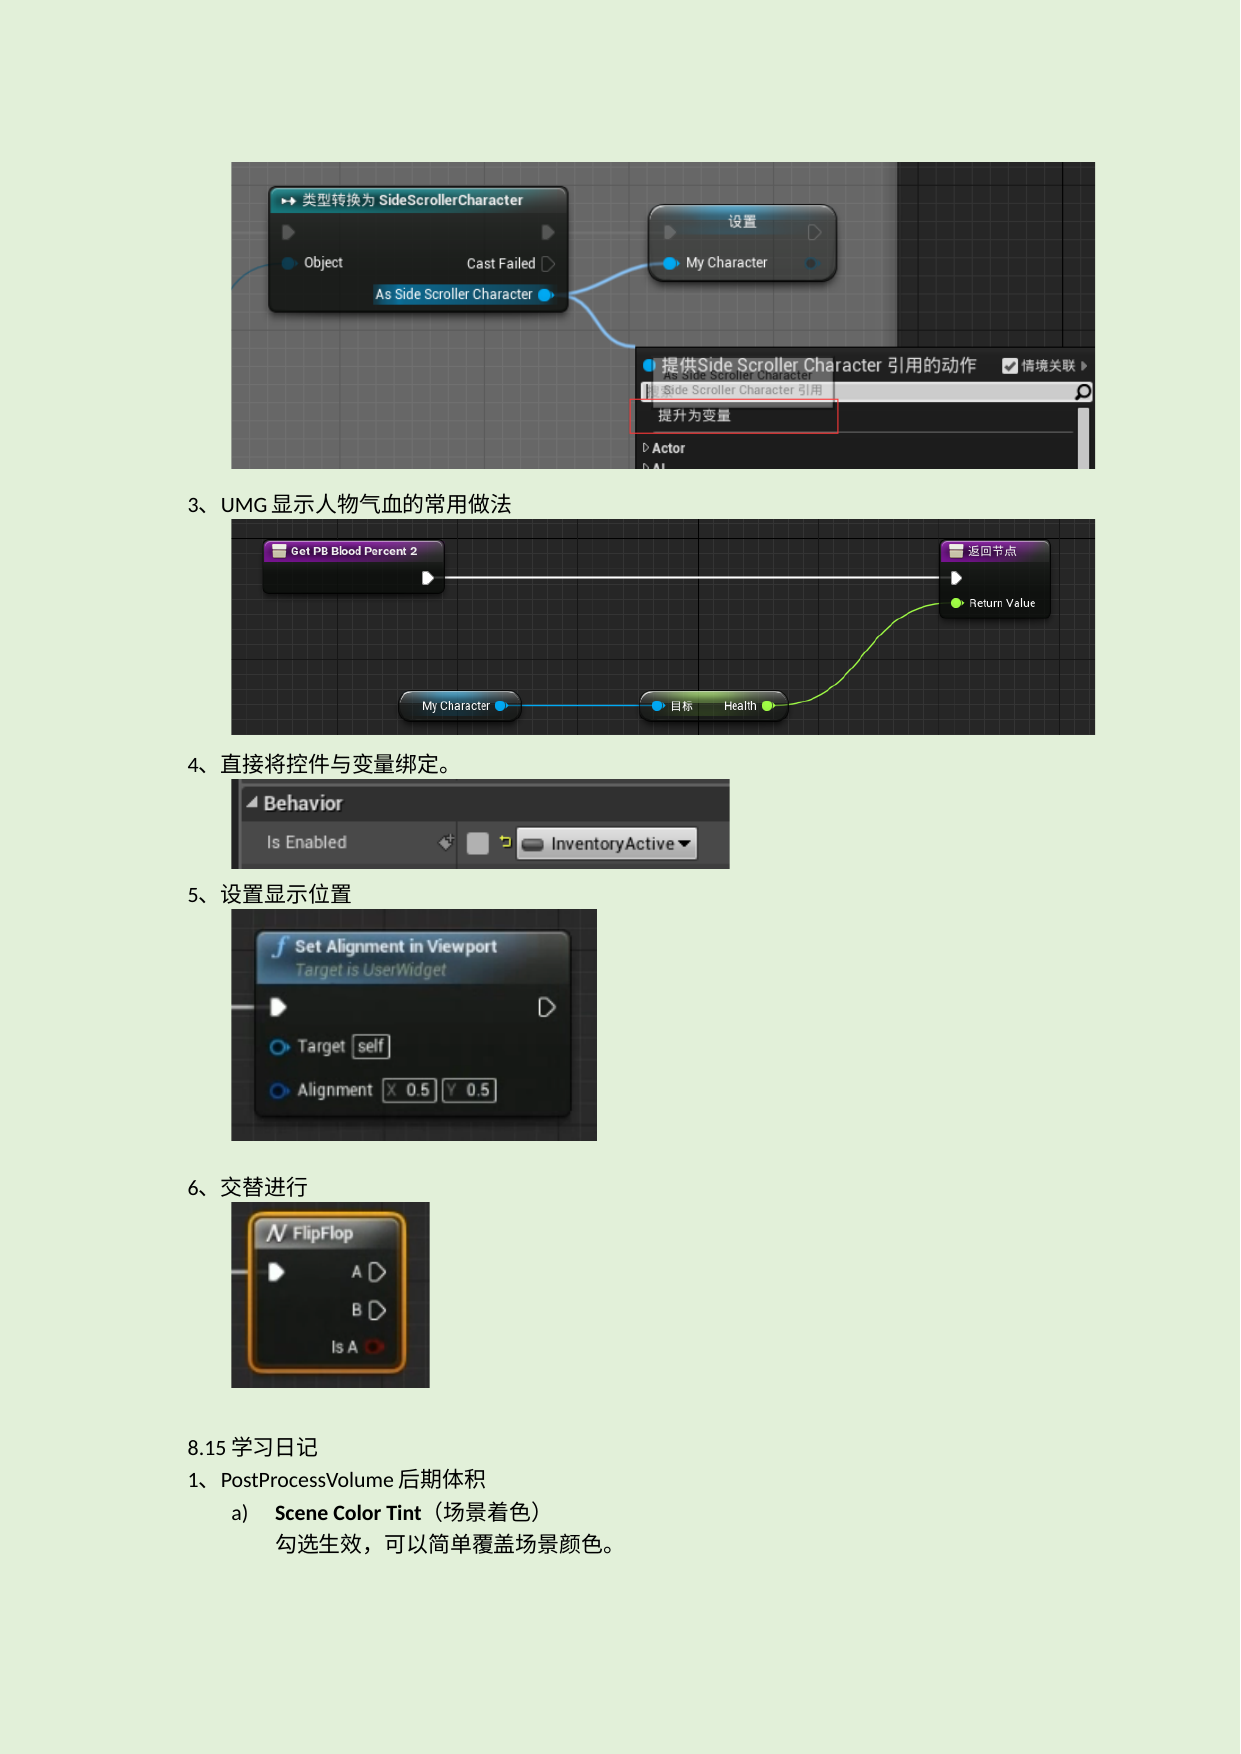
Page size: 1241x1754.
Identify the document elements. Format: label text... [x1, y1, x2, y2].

picture [231, 779, 730, 869]
text 4、直接将控件与变量绑定。 [187, 747, 1053, 779]
picture [231, 162, 1096, 469]
text 3、UMG显示人物气血的常用做法 [187, 487, 1053, 519]
list Scene Color Tint（场景着色） [231, 1494, 1053, 1527]
text 5、设置显示位置 [187, 877, 1053, 909]
picture [231, 1202, 430, 1388]
list 8.15学习日记 [187, 1429, 1053, 1462]
text 6、交替进行 [187, 1169, 1053, 1202]
picture [231, 909, 597, 1141]
text 勾选生效，可以简单覆盖场景颜色。 [231, 1527, 1053, 1559]
list PostProcessVolume后期体积 [187, 1462, 1053, 1494]
picture [231, 519, 1096, 735]
